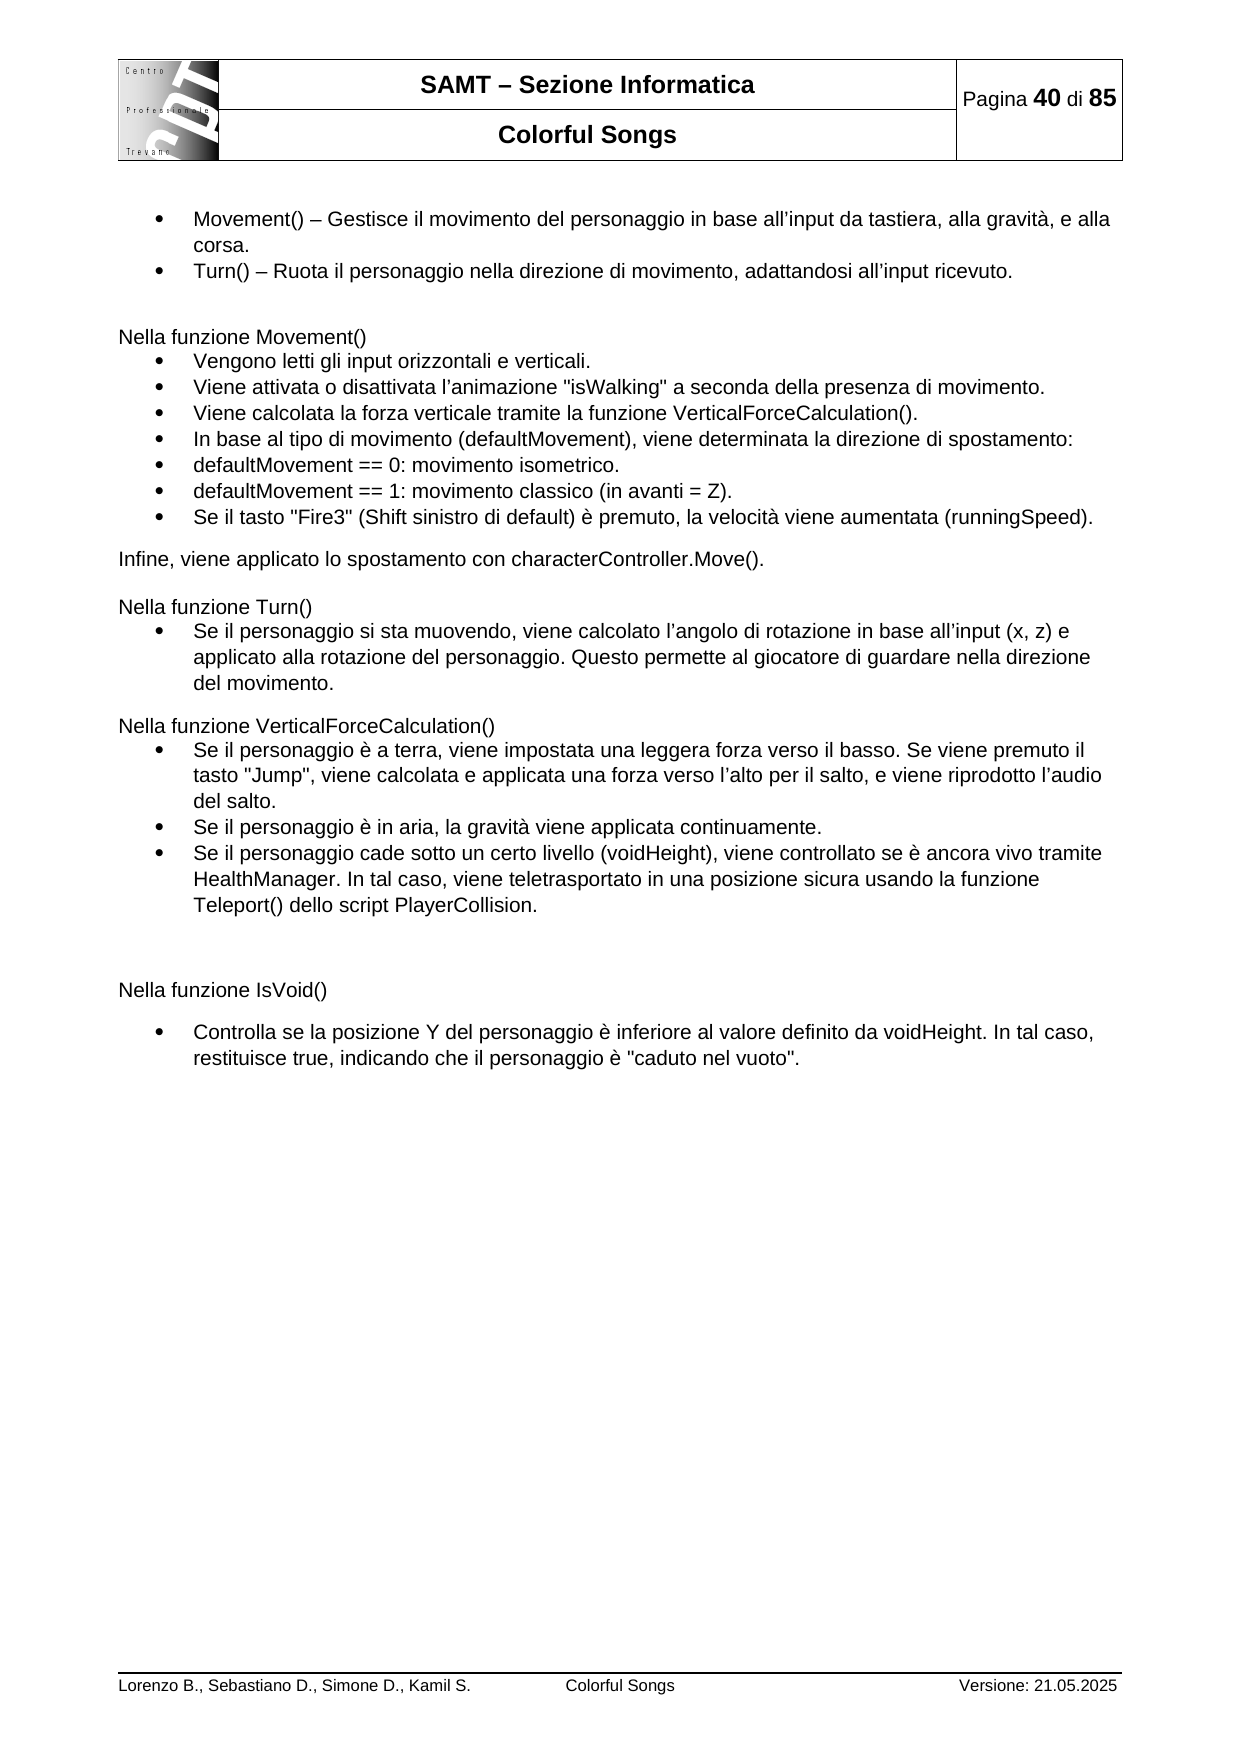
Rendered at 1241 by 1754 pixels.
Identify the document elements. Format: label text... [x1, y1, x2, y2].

list Se il personaggio è in aria, la gravità viene applicata continuamente. [156, 815, 1122, 839]
list defaultMovement == 0: movimento isometrico. [156, 453, 1122, 477]
text Nella funzione Turn() [118, 595, 1122, 619]
list Turn() – Ruota il personaggio nella direzione di movimento, adattandosi all’input ricevuto. [156, 258, 1122, 283]
list Se il personaggio cade sotto un certo livello (voidHeight), viene controllato se è ancora vivo tramite HealthManager. In tal caso, viene teletrasportato in una posizione sicura usando la funzione Teleport() dello script PlayerCollision. [156, 841, 1122, 917]
list Movement() – Gestisce il movimento del personaggio in base all’input da tastiera, alla gravità, e alla corsa. [156, 207, 1122, 257]
list Se il personaggio si sta muovendo, viene calcolato l’angolo di rotazione in base all’input (x, z) e applicato alla rotazione del personaggio. Questo permette al giocatore di guardare nella direzione del movimento. [156, 619, 1122, 695]
list Viene calcolata la forza verticale tramite la funzione VerticalForceCalculation(). [156, 401, 1122, 425]
list Controlla se la posizione Y del personaggio è inferiore al valore definito da voidHeight. In tal caso, restituisce true, indicando che il personaggio è "caduto nel vuoto". [156, 1020, 1122, 1070]
list Se il personaggio è a terra, viene impostata una leggera forza verso il basso. Se viene premuto il tasto "Jump", viene calcolata e applicata una forza verso l’alto per il salto, e viene riprodotto l’audio del salto. [156, 737, 1122, 813]
text Infine, viene applicato lo spostamento con characterController.Move(). [118, 547, 1122, 571]
list Se il tasto "Fire3" (Shift sinistro di default) è premuto, la velocità viene aumentata (runningSpeed). [156, 505, 1122, 529]
list defaultMovement == 1: movimento classico (in avanti = Z). [156, 479, 1122, 503]
list Vengono letti gli input orizzontali e verticali. [156, 349, 1122, 373]
picture [118, 60, 219, 160]
list In base al tipo di movimento (defaultMovement), viene determinata la direzione di spostamento: [156, 427, 1122, 451]
text Nella funzione Movement() [118, 325, 1122, 349]
text Nella funzione VerticalForceCalculation() [118, 713, 1122, 737]
list Viene attivata o disattivata l’animazione "isWalking" a seconda della presenza di movimento. [156, 375, 1122, 399]
text Nella funzione IsVoid() [118, 978, 1122, 1002]
